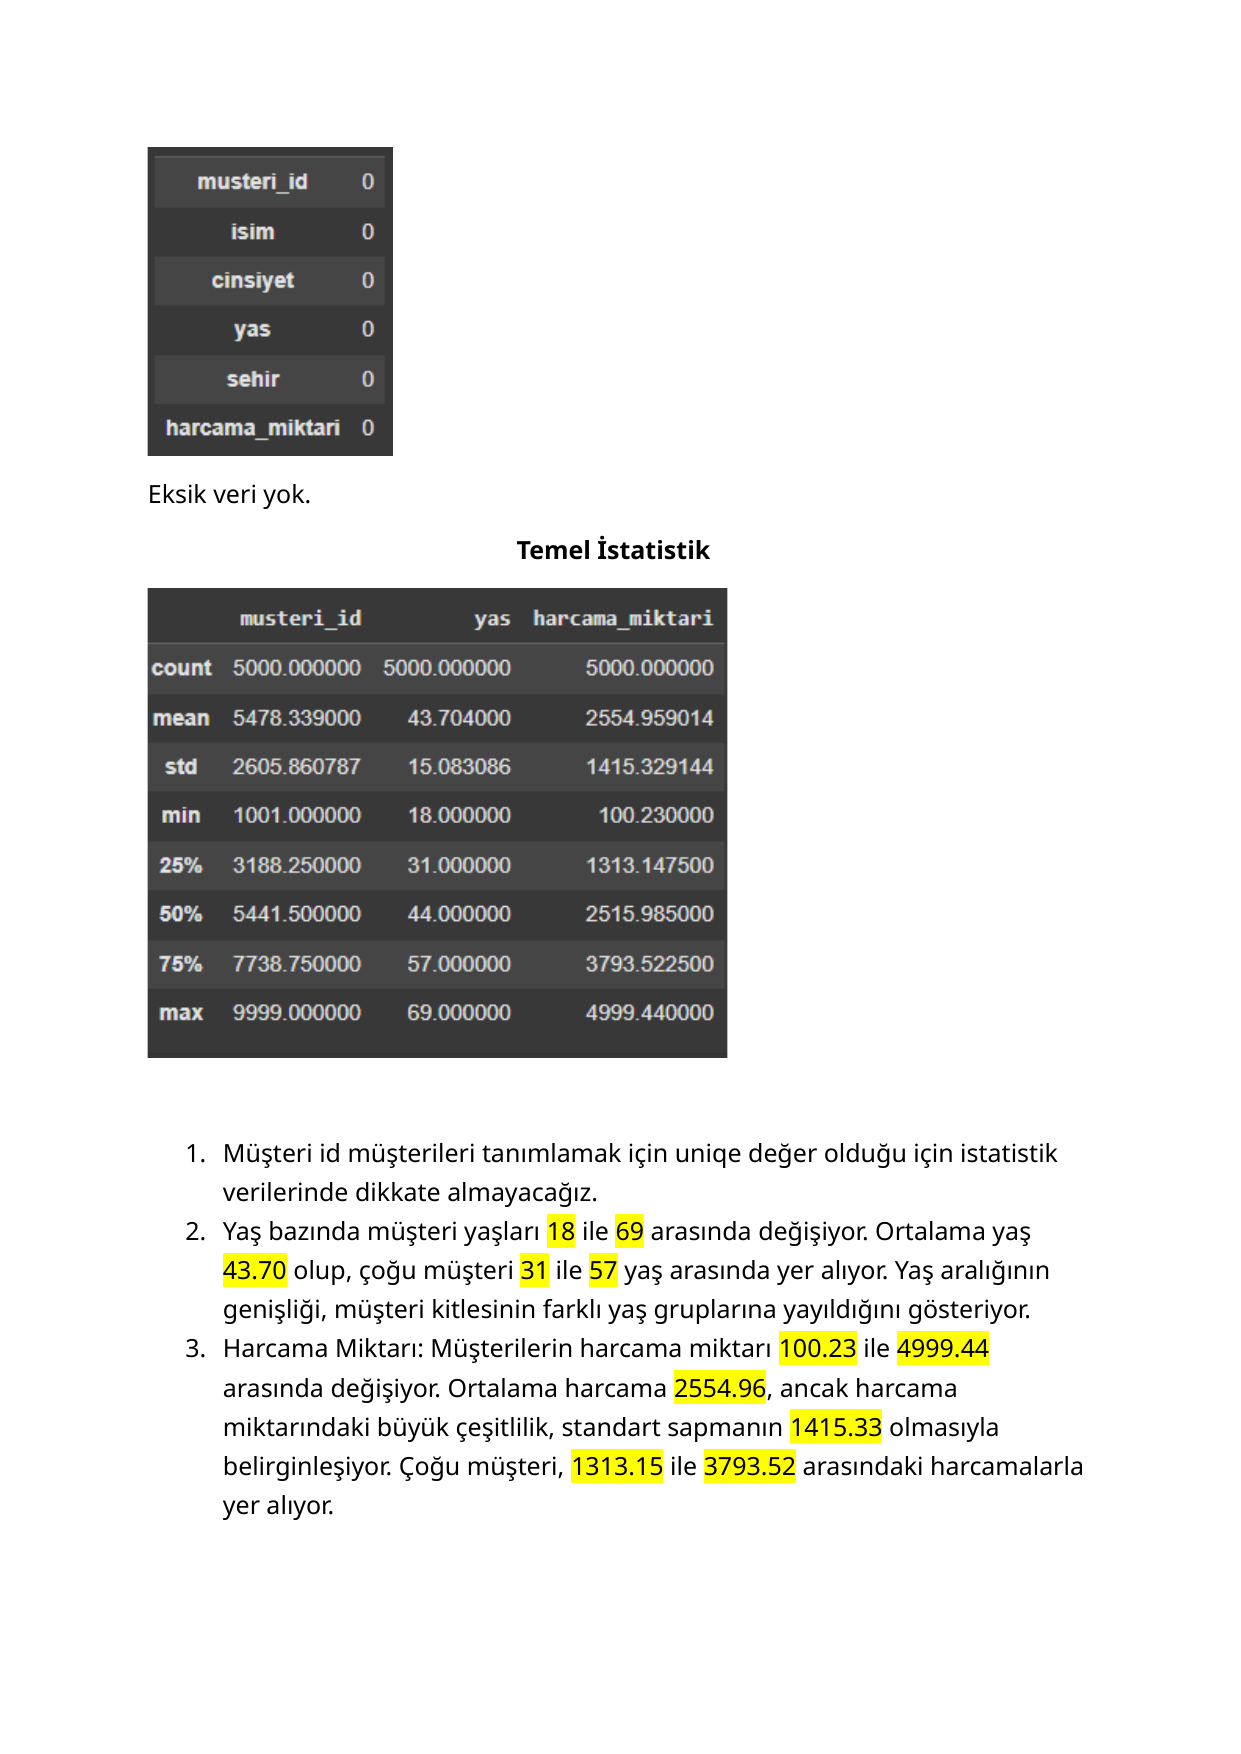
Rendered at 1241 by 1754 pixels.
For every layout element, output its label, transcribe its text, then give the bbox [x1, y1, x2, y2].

picture [147, 588, 728, 1058]
text Temel İstatistik [148, 533, 1093, 567]
list Harcama Miktarı: Müşterilerin harcama miktarı 100.23 ile 4999.44 arasında değişiyor. Ortalama harcama 2554.96, ancak harcama miktarındaki büyük çeşitlilik, standart sapmanın 1415.33 olmasıyla belirginleşiyor. Çoğu müşteri, 1313.15 ile 3793.52 arasındaki harcamalarla yer alıyor. [185, 1331, 1093, 1522]
list Müşteri id müşterileri tanımlamak için uniqe değer olduğu için istatistik verilerinde dikkate almayacağız. [185, 1135, 1093, 1208]
text Eksik veri yok. [148, 477, 1093, 511]
picture [147, 147, 393, 456]
list Yaş bazında müşteri yaşları 18 ile 69 arasında değişiyor. Ortalama yaş 43.70 olup, çoğu müşteri 31 ile 57 yaş arasında yer alıyor. Yaş aralığının genişliği, müşteri kitlesinin farklı yaş gruplarına yayıldığını gösteriyor. [185, 1213, 1093, 1326]
